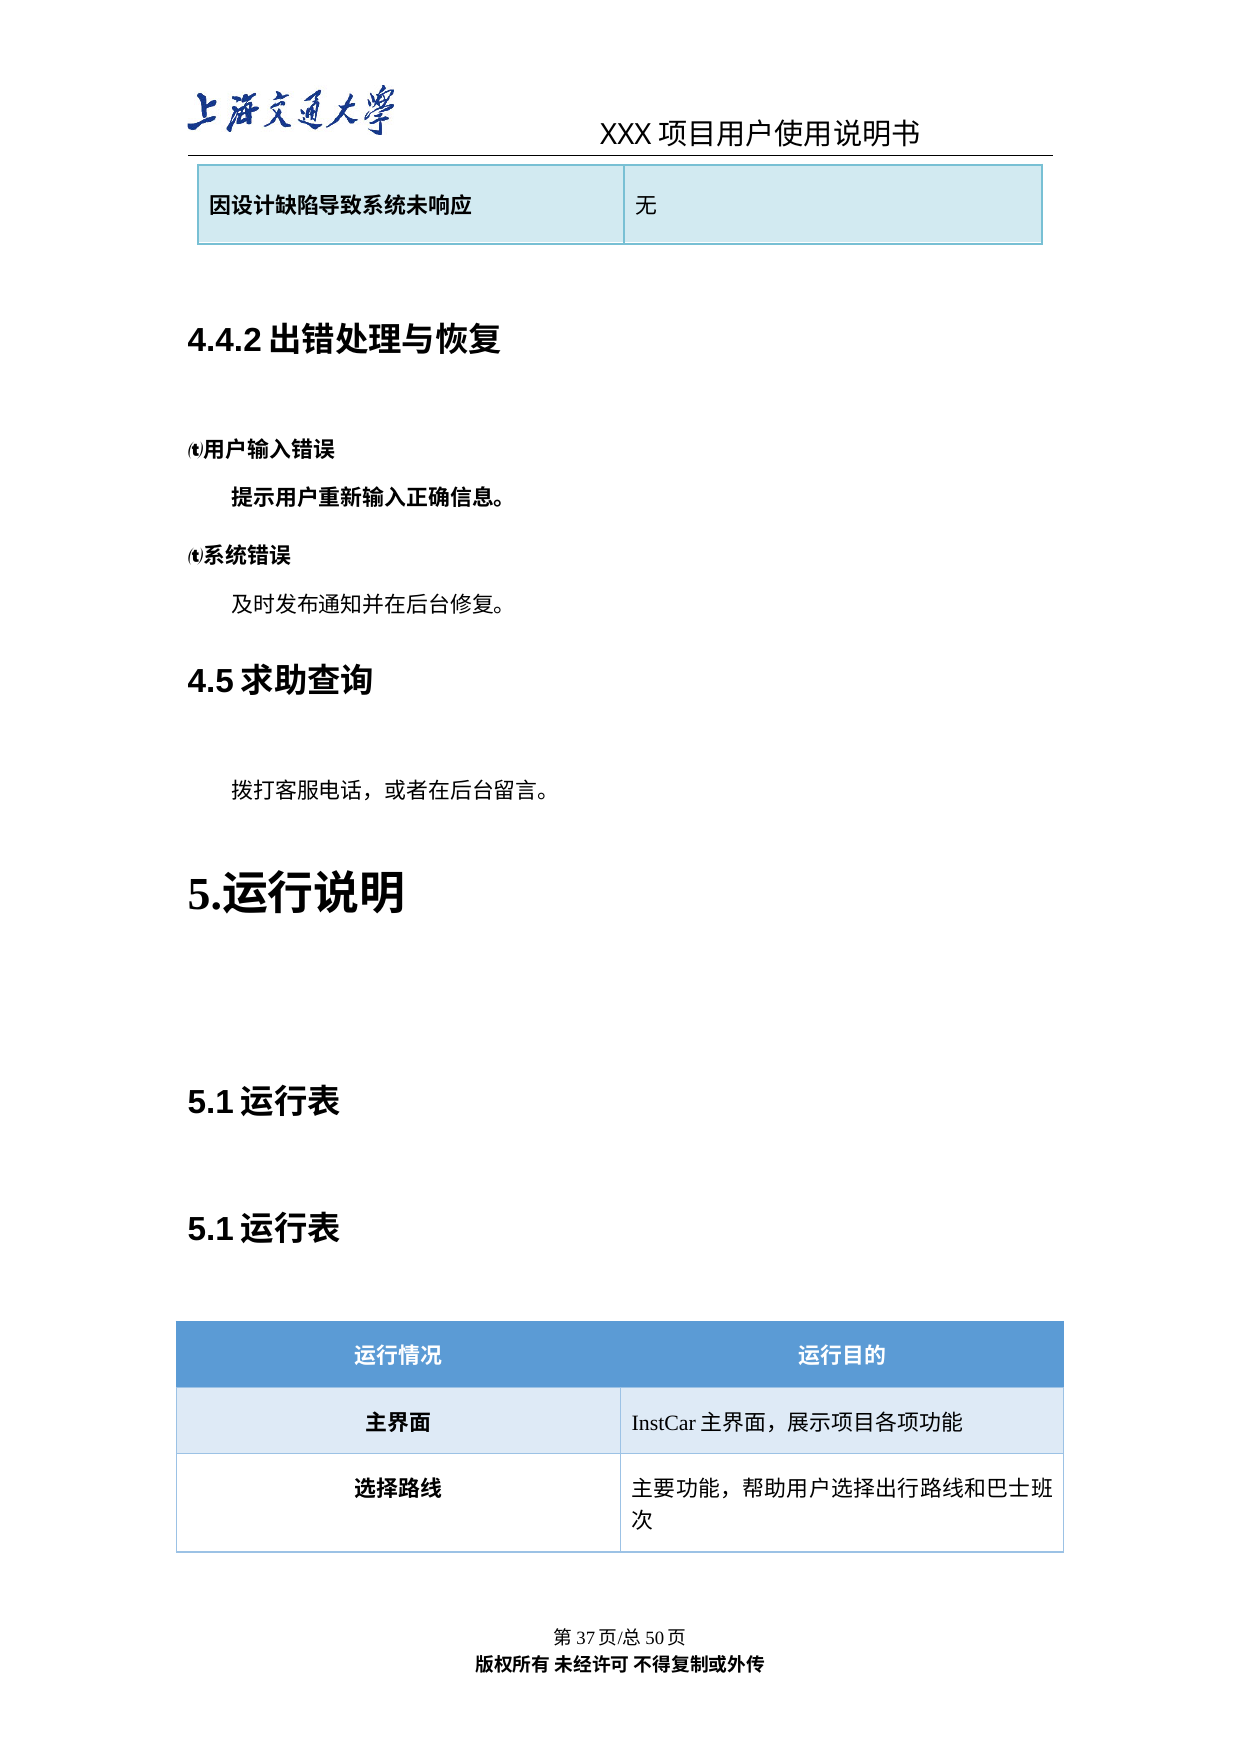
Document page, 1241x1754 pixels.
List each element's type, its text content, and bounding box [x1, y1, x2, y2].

text 提示用户重新输入正确信息。 [187, 480, 1053, 512]
table_header 运行目的 [620, 1322, 1063, 1387]
table_cell 选择路线 [177, 1454, 620, 1551]
table_cell 因设计缺陷导致系统未响应 [199, 166, 623, 242]
picture [187, 85, 394, 135]
table_cell InstCar主界面，展示项目各项功能 [621, 1388, 1063, 1453]
subtitle 5.运行说明 [187, 841, 1053, 938]
text 及时发布通知并在后台修复。 [187, 586, 1053, 619]
subtitle 5.1运行表 [187, 1193, 1053, 1258]
table_header 运行情况 [177, 1322, 620, 1387]
subtitle 4.5求助查询 [187, 646, 1053, 711]
table_cell 主要功能，帮助用户选择出行路线和巴士班次 [621, 1454, 1063, 1551]
text 系统错误 [187, 537, 1053, 570]
text 用户输入错误 [187, 431, 1053, 464]
table_cell 主界面 [177, 1388, 620, 1453]
table_cell 无 [625, 166, 1041, 242]
text 拨打客服电话，或者在后台留言。 [187, 773, 1053, 806]
subtitle 5.1运行表 [187, 1066, 1053, 1131]
subtitle 4.4.2出错处理与恢复 [187, 304, 1053, 369]
